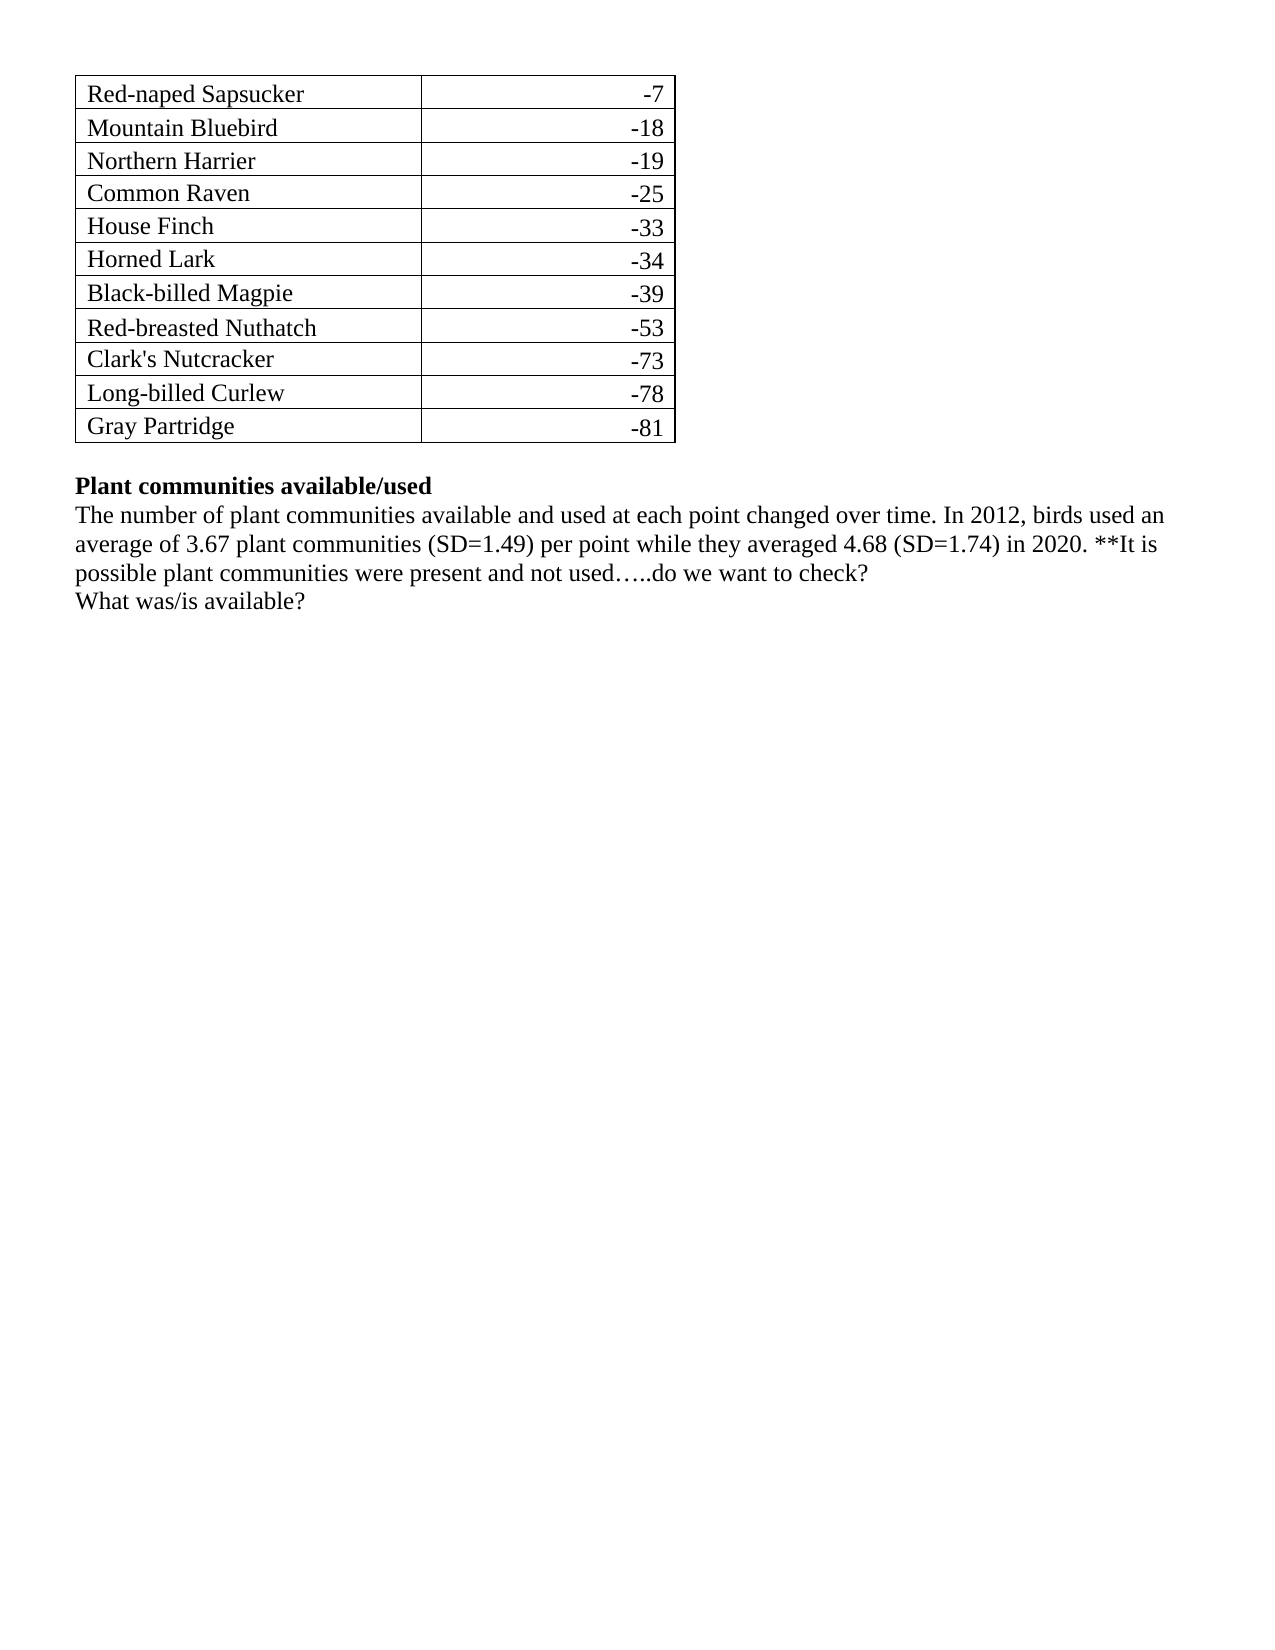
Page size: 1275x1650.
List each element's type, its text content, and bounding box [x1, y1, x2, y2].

table_cell -18 [422, 109, 674, 142]
table_cell Red-breasted Nuthatch [76, 309, 421, 342]
table_cell -78 [422, 376, 674, 408]
table_cell Black-billed Magpie [76, 276, 421, 308]
table_cell Northern Harrier [76, 143, 421, 175]
table_cell -73 [422, 343, 674, 375]
table_cell Gray Partridge [76, 409, 421, 442]
table_cell -7 [422, 76, 674, 108]
text What was/is available? [75, 586, 1200, 615]
table_cell House Finch [76, 209, 421, 242]
text Plant communities available/used [75, 471, 1200, 500]
text The number of plant communities available and used at each point changed over time. In 2012, birds used an average of 3.67 plant communities (SD=1.49) per point while they averaged 4.68 (SD=1.74) in 2020. **It is possible plant communities were present and not used…..do we want to check? [75, 500, 1200, 586]
table_cell Horned Lark [76, 243, 421, 275]
table_cell Mountain Bluebird [76, 109, 421, 142]
table_cell -39 [422, 276, 674, 308]
table_cell Clark's Nutcracker [76, 343, 421, 375]
table_cell -33 [422, 209, 674, 242]
table_cell Red-naped Sapsucker [76, 76, 421, 108]
table_cell -81 [422, 409, 674, 442]
table_cell -25 [422, 176, 674, 208]
table_cell -19 [422, 143, 674, 175]
table_cell -53 [422, 309, 674, 342]
table_cell -34 [422, 243, 674, 275]
table_cell Common Raven [76, 176, 421, 208]
table_cell Long-billed Curlew [76, 376, 421, 408]
